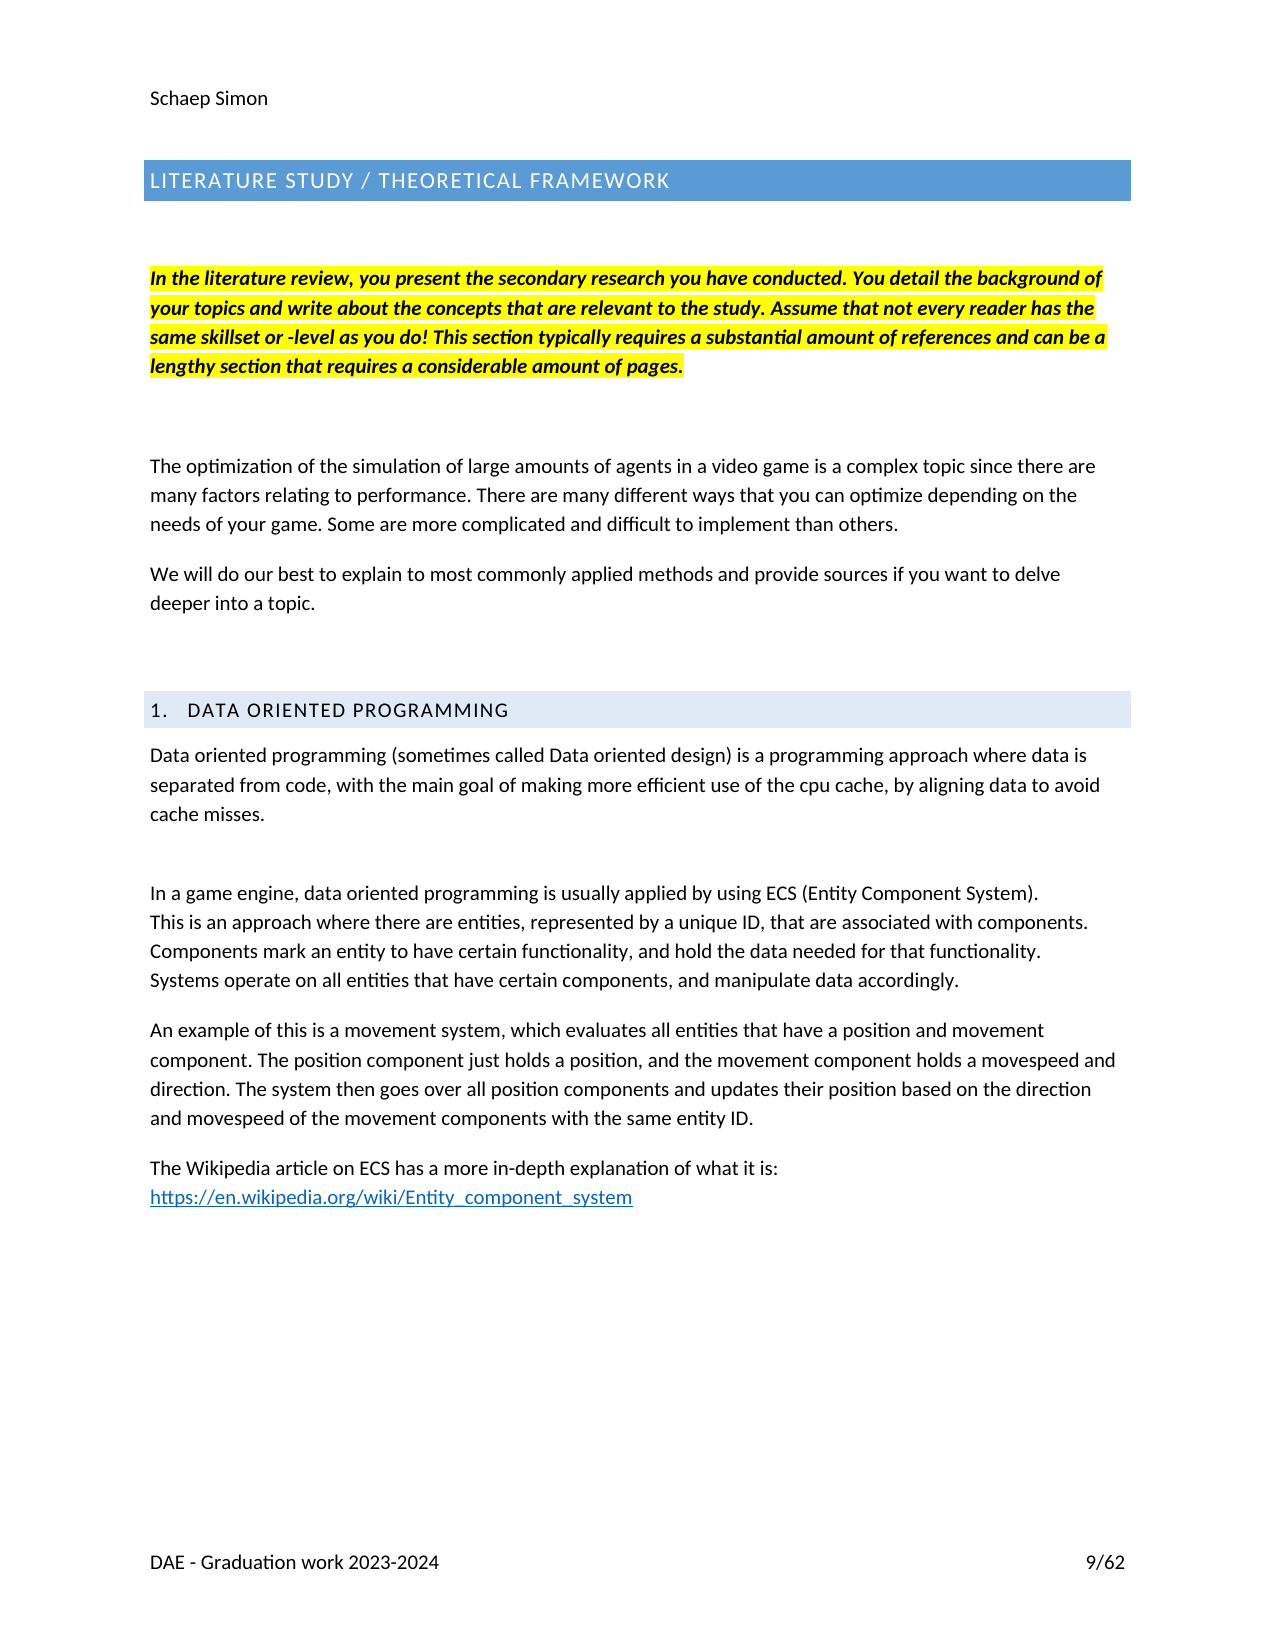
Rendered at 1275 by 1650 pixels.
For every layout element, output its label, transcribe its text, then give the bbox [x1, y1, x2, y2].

subtitle Data oriented programming [150, 697, 1125, 722]
text Data oriented programming (sometimes called Data oriented design) is a programming approach where data is separated from code, with the main goal of making more efficient use of the cpu cache, by aligning data to avoid cache misses. [150, 743, 1125, 856]
text The optimization of the simulation of large amounts of agents in a video game is a complex topic since there are many factors relating to performance. There are many different ways that you can optimize depending on the needs of your game. Some are more complicated and difficult to implement than others. [150, 453, 1125, 537]
text We will do our best to explain to most commonly applied methods and provide sources if you want to delve deeper into a topic. [150, 561, 1125, 616]
text An example of this is a movement system, which evaluates all entities that have a position and movement component. The position component just holds a position, and the movement component holds a movespeed and direction. The system then goes over all position components and updates their position based on the direction and movespeed of the movement components with the same entity ID. [150, 1018, 1125, 1131]
subtitle Literature Study / Theoretical Framework [150, 167, 1125, 195]
text The Wikipedia article on ECS has a more in-depth explanation of what it is: https://en.wikipedia.org/wiki/Entity_component_system [150, 1155, 1125, 1210]
text In the literature review, you present the secondary research you have conducted. You detail the background of your topics and write about the concepts that are relevant to the study. Assume that not every reader has the same skillset or -level as you do! This section typically requires a substantial amount of references and can be a lengthy section that requires a considerable amount of pages. [150, 266, 1125, 378]
text In a game engine, data oriented programming is usually applied by using ECS (Entity Component System). This is an approach where there are entities, represented by a unique ID, that are associated with components. Components mark an entity to have certain functionality, and hold the data needed for that functionality. Systems operate on all entities that have certain components, and manipulate data accordingly. [150, 880, 1125, 993]
